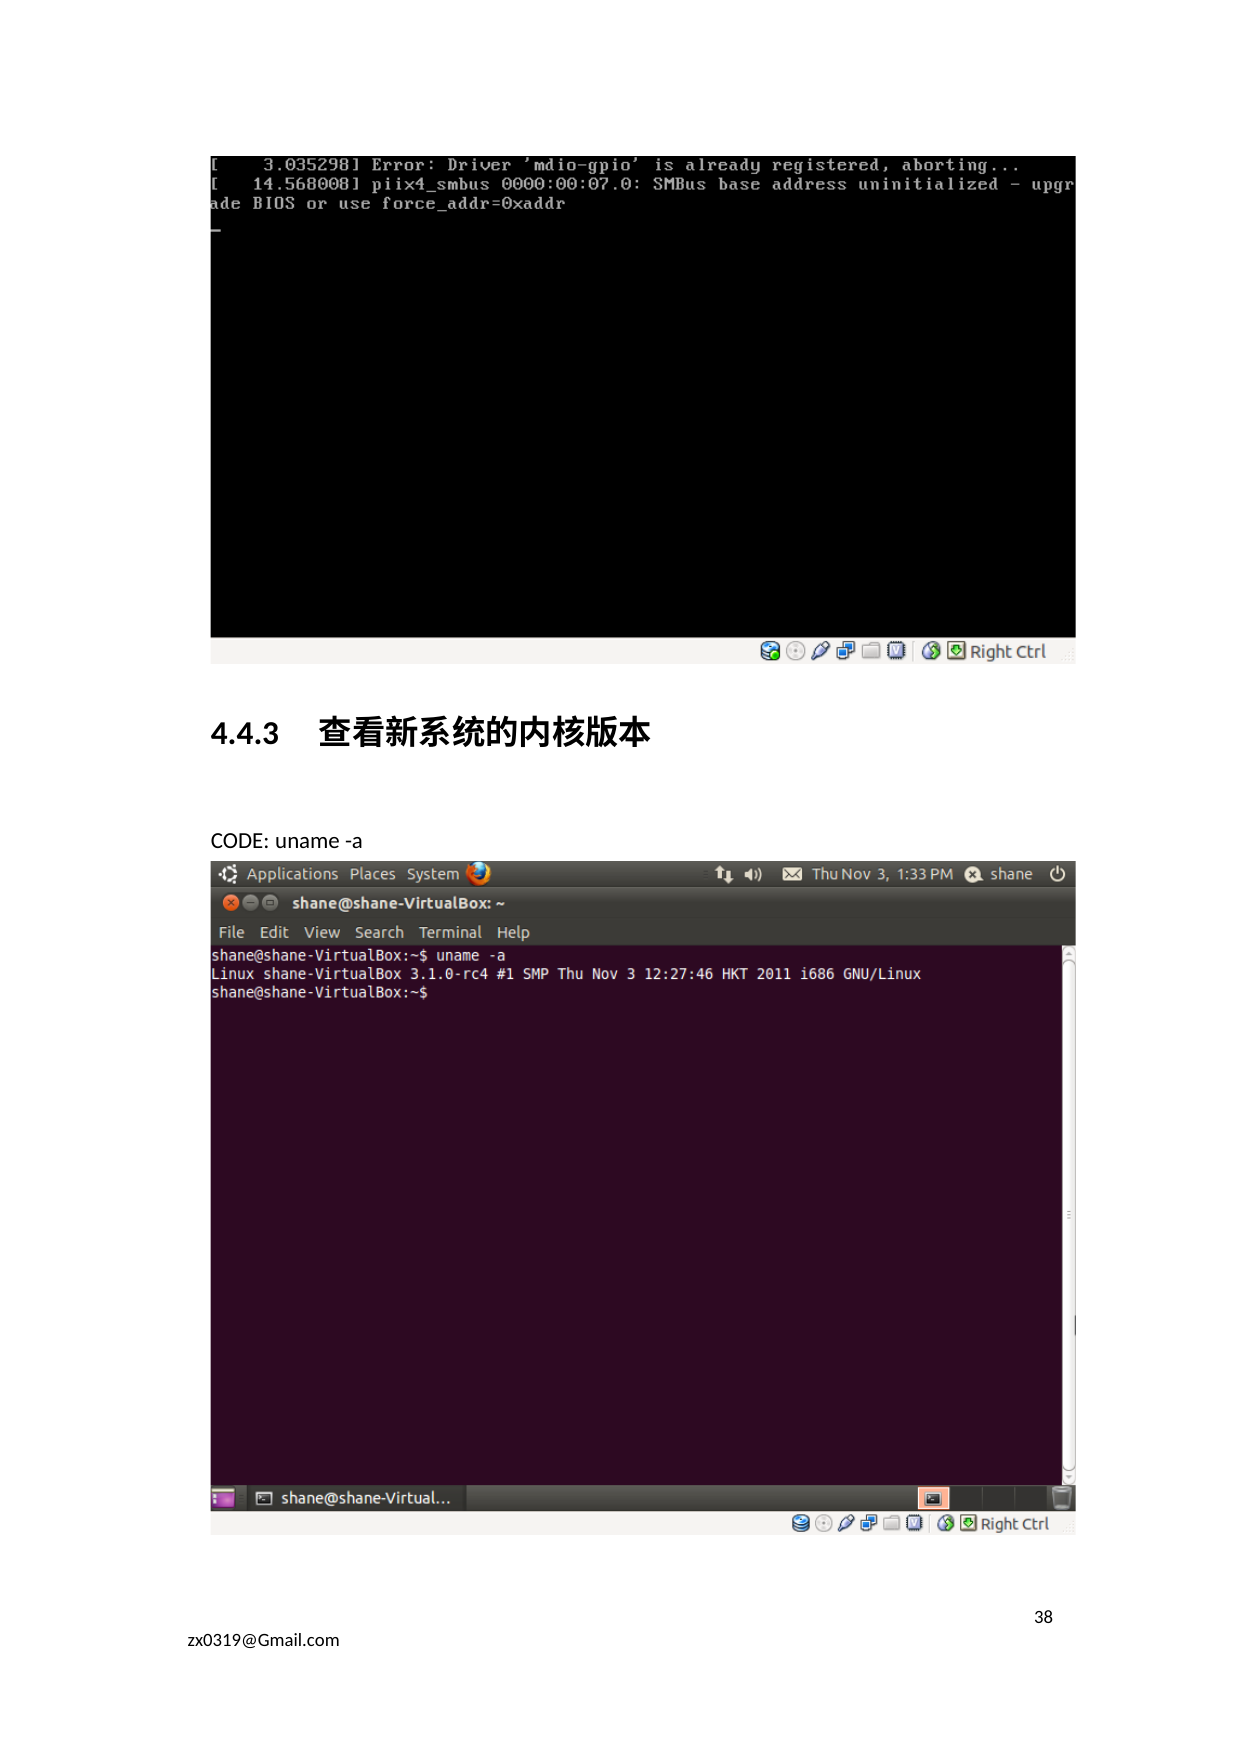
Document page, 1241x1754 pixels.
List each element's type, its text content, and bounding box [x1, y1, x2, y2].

picture [210, 861, 1076, 1535]
text CODE: uname -a [211, 824, 1030, 857]
subtitle 查看新系统的内核版本 [211, 697, 1030, 762]
picture [210, 156, 1076, 664]
